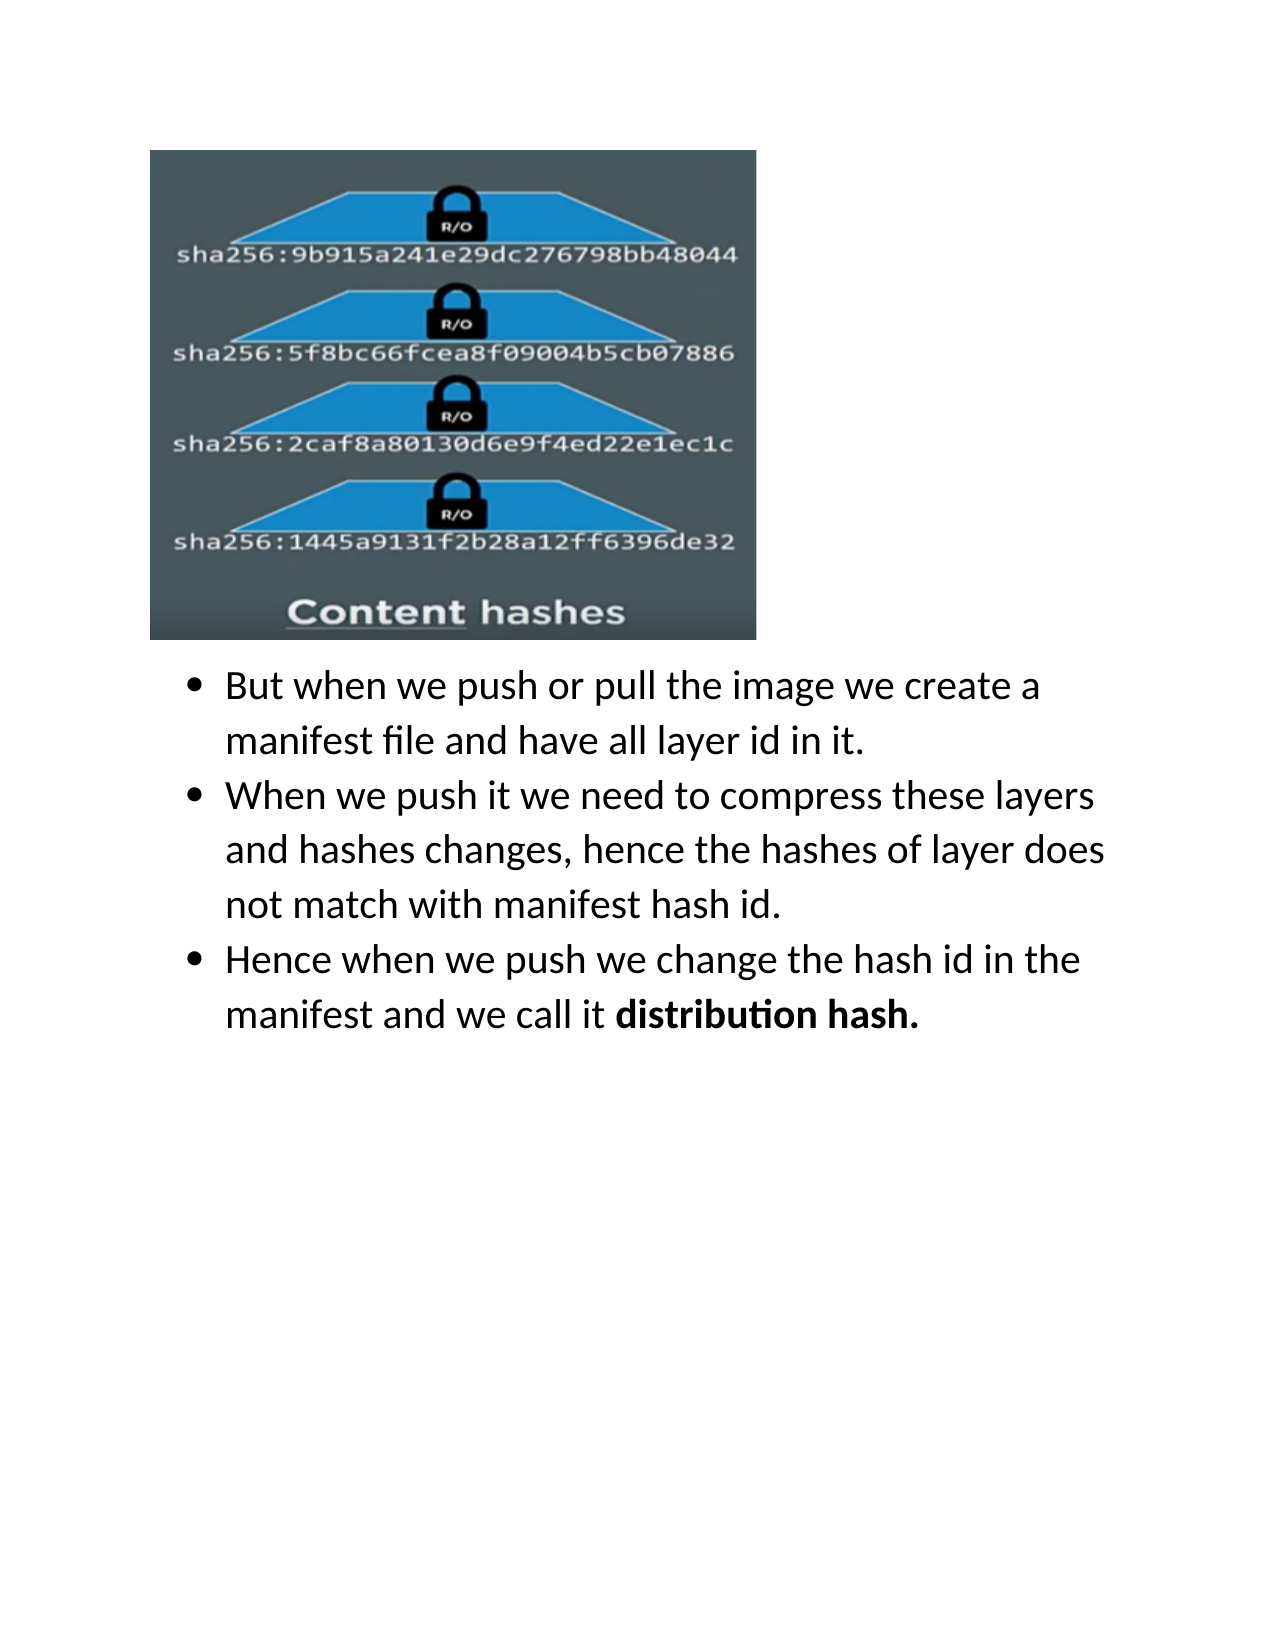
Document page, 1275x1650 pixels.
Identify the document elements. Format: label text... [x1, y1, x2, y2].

picture [150, 150, 757, 640]
list But when we push or pull the image we create a manifest file and have all layer id in it. [187, 659, 1125, 764]
list When we push it we need to compress these layers and hashes changes, hence the hashes of layer does not match with manifest hash id. [187, 769, 1125, 929]
list Hence when we push we change the hash id in the manifest and we call it distribution hash. [187, 933, 1125, 1039]
